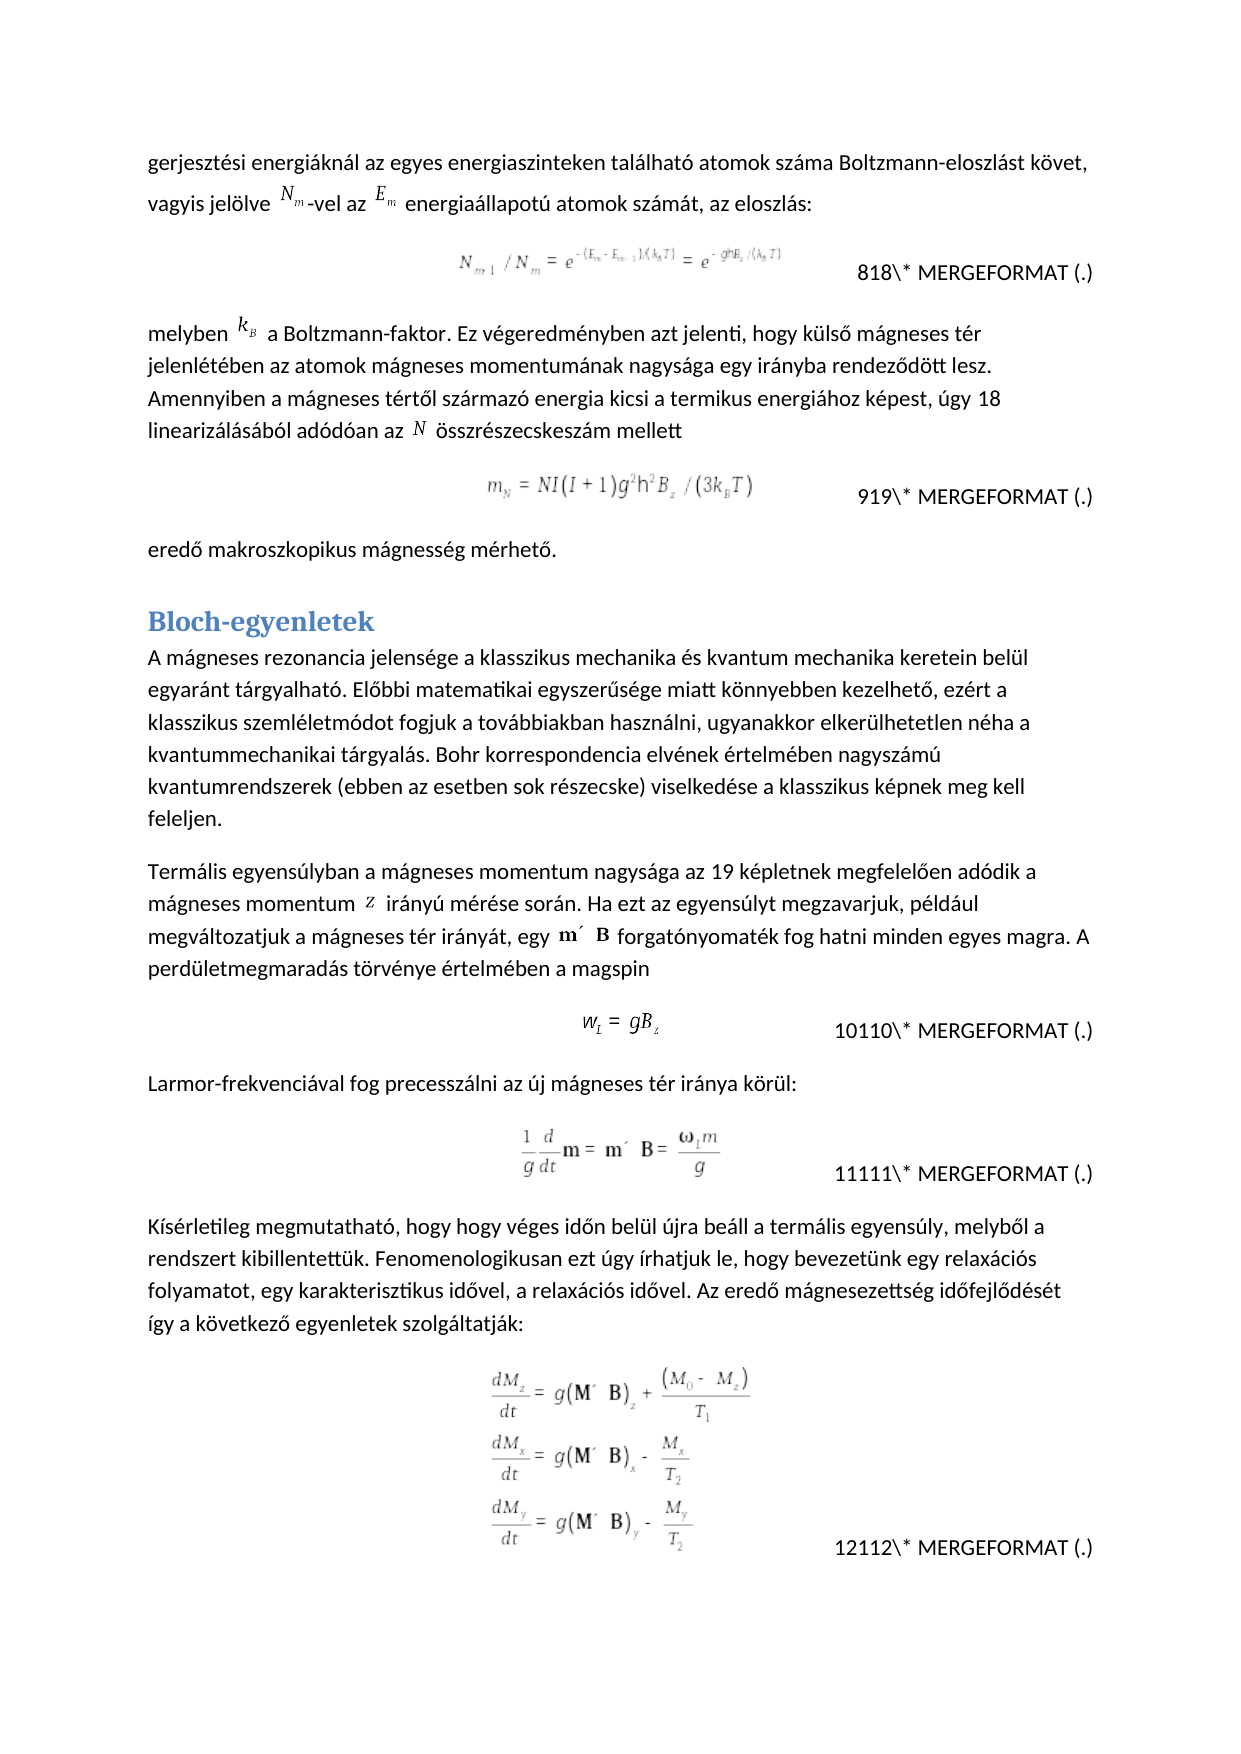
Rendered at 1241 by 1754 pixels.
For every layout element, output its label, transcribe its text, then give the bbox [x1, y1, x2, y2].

text Kísérletileg megmutatható, hogy hogy véges időn belül újra beáll a termális egyensúly, melyből a rendszert kibillentettük. Fenomenologikusan ezt úgy írhatjuk le, hogy bevezetünk egy relaxációs folyamatot, egy karakterisztikus idővel, a relaxációs idővel. Az eredő mágnesezettség időfejlődését így a következő egyenletek szolgáltatják: [148, 1212, 1093, 1337]
text A mágneses rezonancia jelensége a klasszikus mechanika és kvantum mechanika keretein belül egyaránt tárgyalható. Előbbi matematikai egyszerűsége miatt könnyebben kezelhető, ezért a klasszikus szemléletmódot fogjuk a továbbiakban használni, ugyanakkor elkerülhetetlen néha a kvantummechanikai tárgyalás. Bohr korrespondencia elvének értelmében nagyszámú kvantumrendszerek (ebben az esetben sok részecske) viselkedése a klasszikus képnek meg kell feleljen. [148, 643, 1093, 832]
text Termális egyensúlyban a mágneses momentum nagysága az képletnek megfelelően adódik a mágneses momentum irányú mérése során. Ha ezt az egyensúlyt megzavarjuk, például megváltozatjuk a mágneses tér irányát, egy forgatónyomaték fog hatni minden egyes magra. A perdületmegmaradás törvénye értelmében a magspin [148, 857, 1093, 982]
text eredő makroszkopikus mágnesség mérhető. [148, 535, 1093, 563]
text melyben a Boltzmann-faktor. Ez végeredményben azt jelenti, hogy külső mágneses tér jelenlétében az atomok mágneses momentumának nagysága egy irányba rendeződött lesz. Amennyiben a mágneses tértől származó energia kicsi a termikus energiához képest, úgy linearizálásából adódóan az összrészecskeszám mellett [148, 311, 1093, 444]
text Larmor-frekvenciával fog precesszálni az új mágneses tér iránya körül: [148, 1069, 1093, 1097]
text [148, 148, 1093, 217]
subtitle Bloch-egyenletek [148, 605, 1093, 638]
